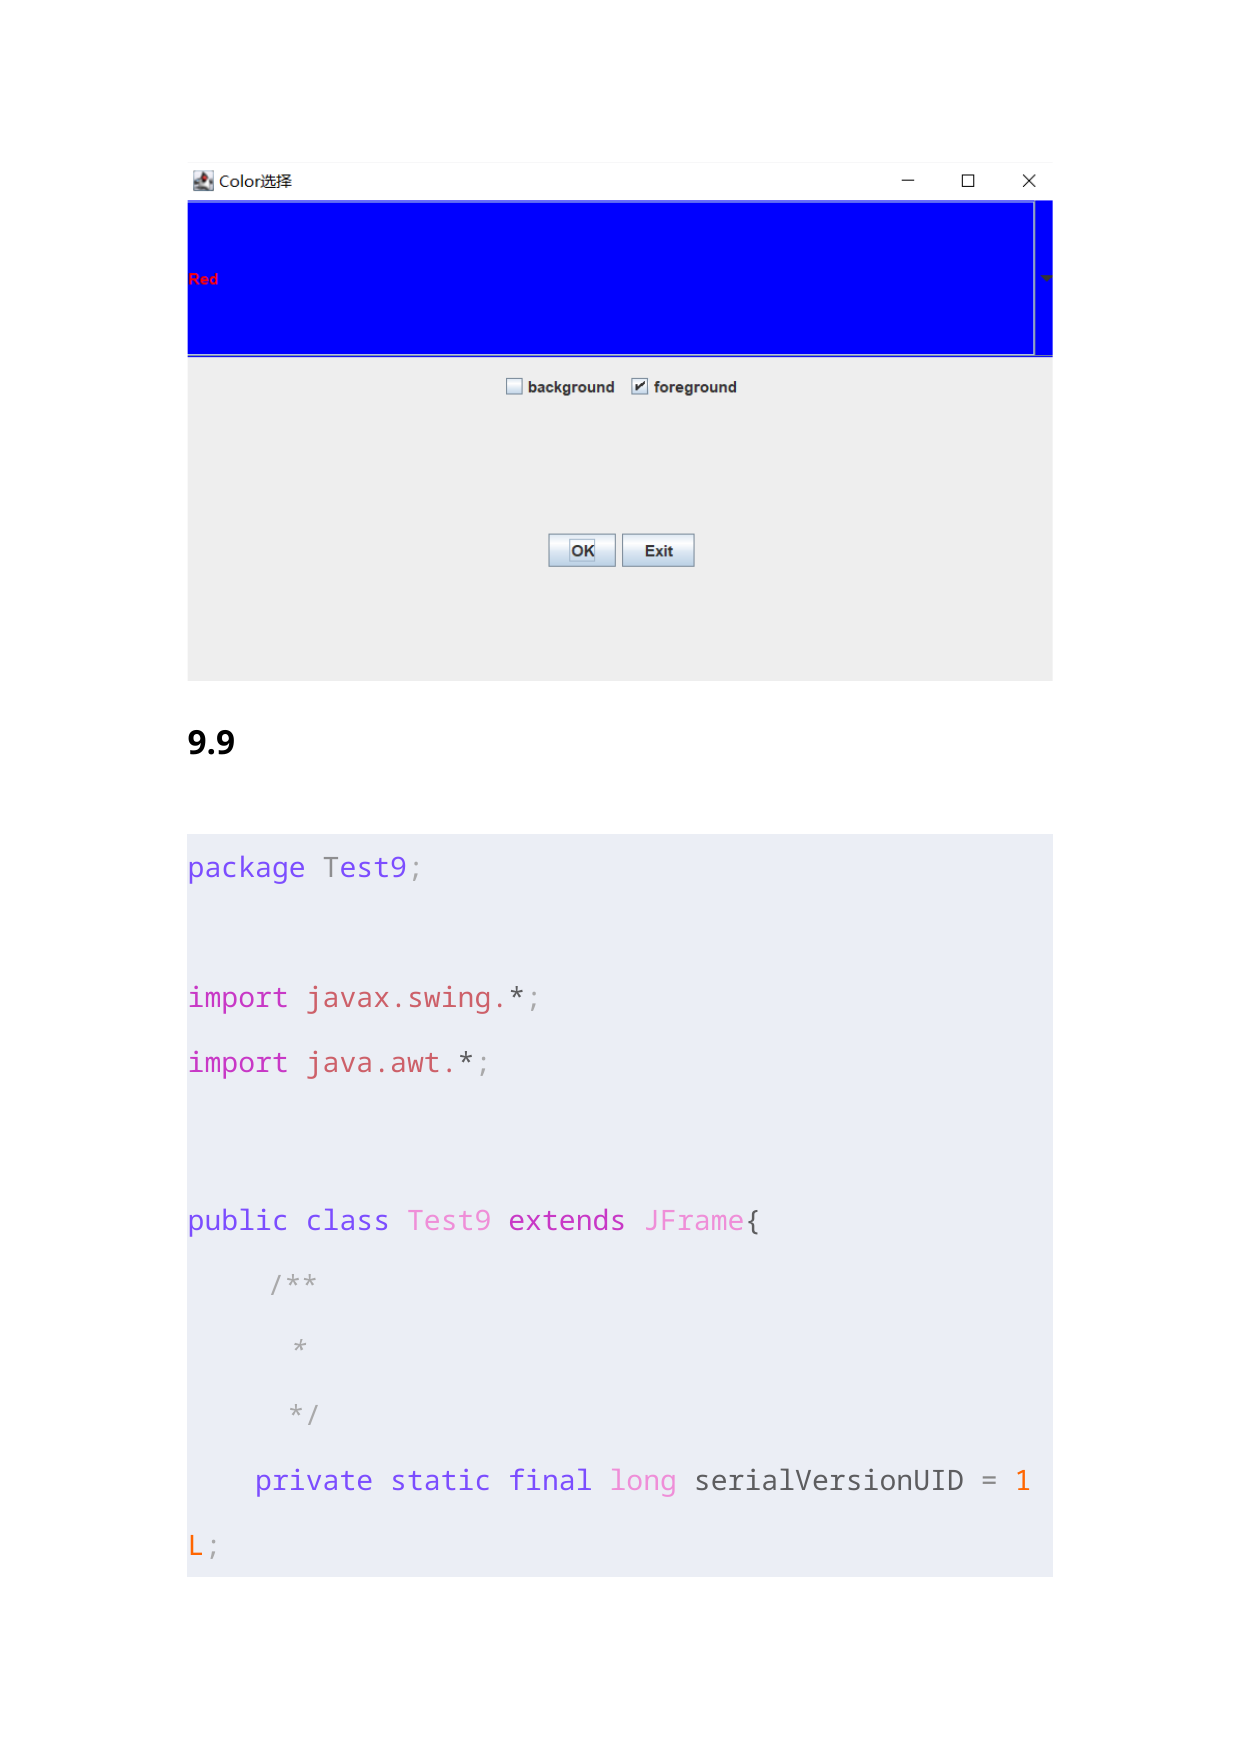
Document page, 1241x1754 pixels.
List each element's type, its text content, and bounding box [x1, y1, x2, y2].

picture [187, 162, 1053, 681]
text * [187, 1317, 1053, 1382]
text private static final long serialVersionUID = 1L; [187, 1447, 1053, 1577]
subtitle 9.9 [187, 709, 1053, 774]
text package Test9; [187, 834, 1053, 899]
text import java.awt.*; [187, 1029, 1053, 1094]
text */ [187, 1382, 1053, 1447]
text /** [187, 1252, 1053, 1317]
text public class Test9 extends JFrame{ [187, 1187, 1053, 1252]
text import javax.swing.*; [187, 964, 1053, 1029]
